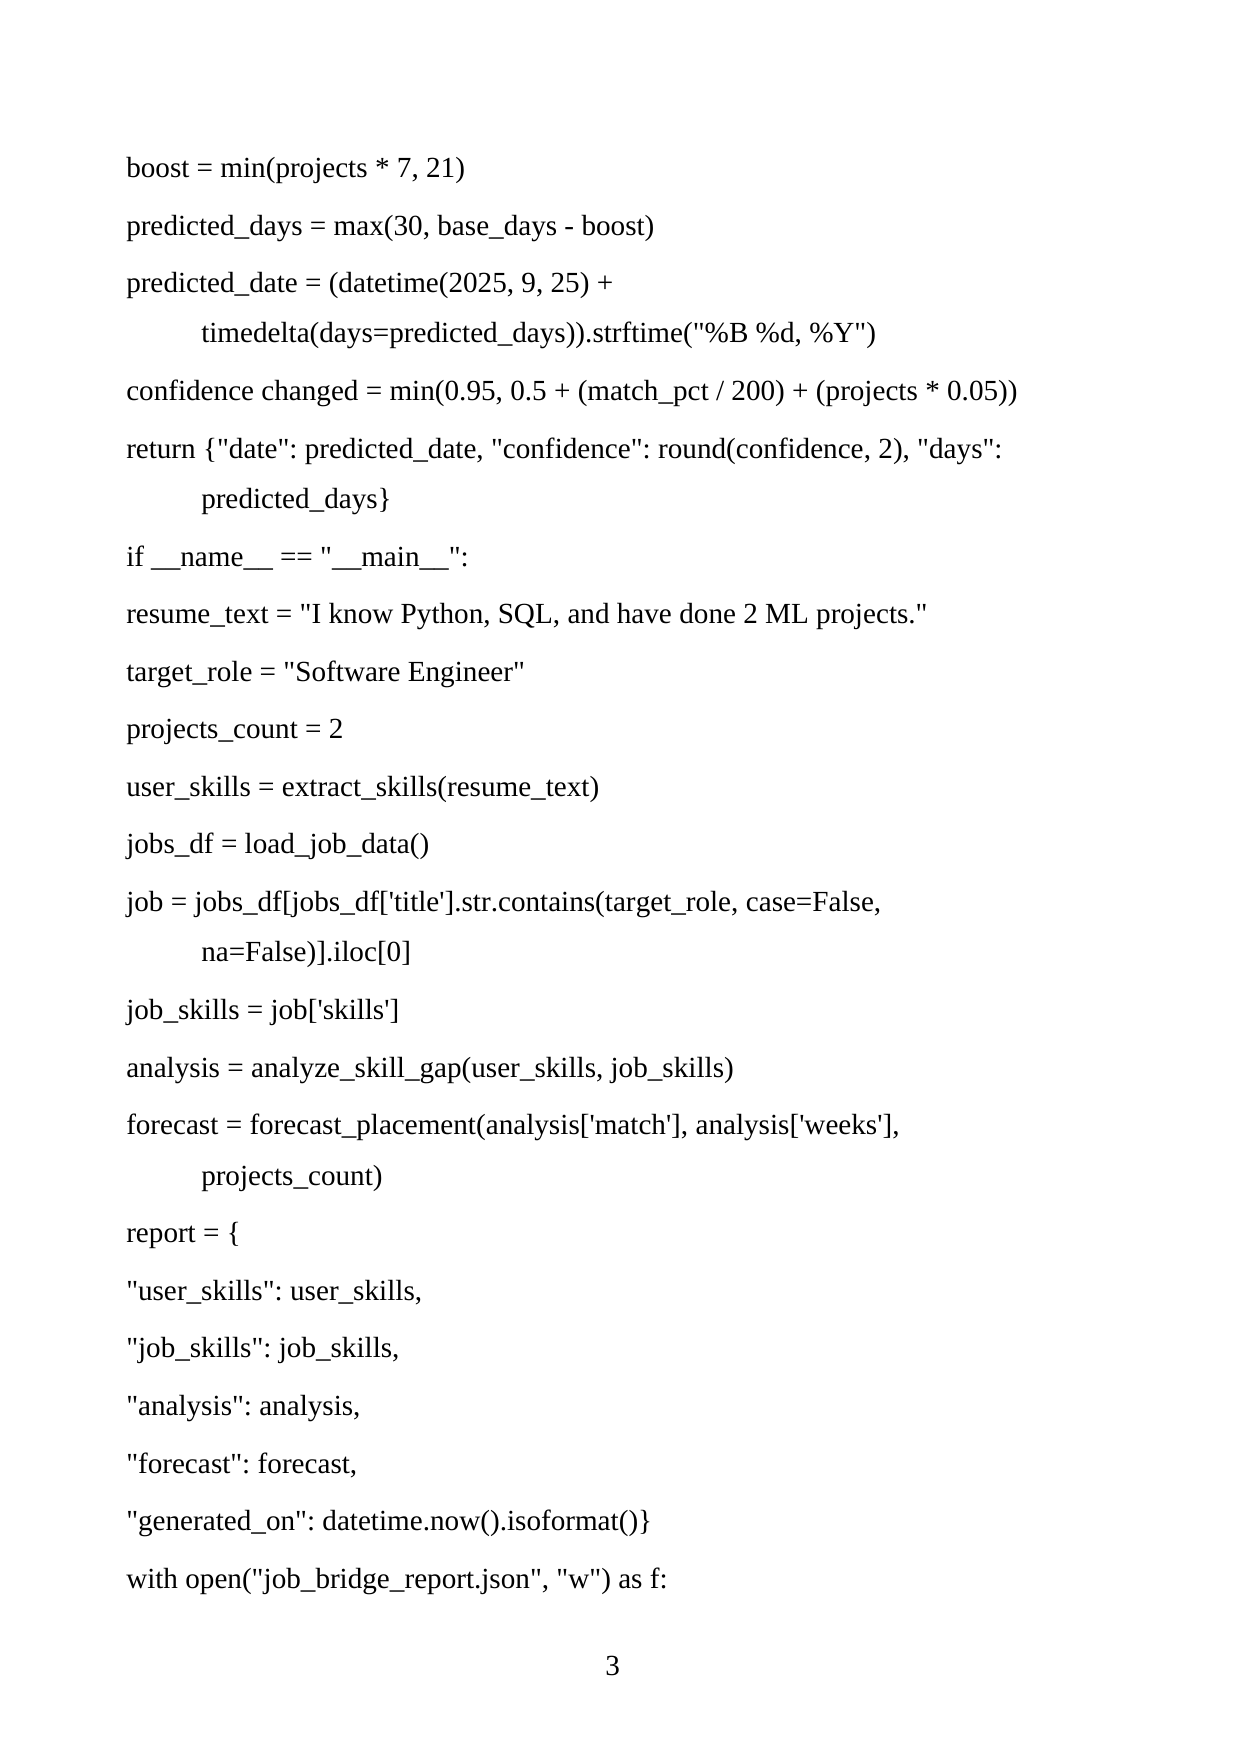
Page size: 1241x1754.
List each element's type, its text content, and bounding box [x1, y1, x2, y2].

subtitle user_skills = extract_skills(resume_text) [126, 769, 1069, 803]
subtitle confidence changed = min(0.95, 0.5 + (match_pct / 200) + (projects * 0.05)) [126, 373, 1069, 407]
subtitle resume_text = "I know Python, SQL, and have done 2 ML projects." [126, 596, 1069, 630]
subtitle return {"date": predicted_date, "confidence": round(confidence, 2), "days": predicted_days} [126, 431, 1069, 514]
subtitle "job_skills": job_skills, [126, 1331, 1069, 1364]
subtitle jobs_df = load_job_data() [126, 827, 1069, 860]
subtitle target_role = "Software Engineer" [126, 654, 1069, 687]
subtitle report = { [126, 1215, 1069, 1249]
subtitle "generated_on": datetime.now().isoformat()} [126, 1503, 1069, 1537]
subtitle "user_skills": user_skills, [126, 1273, 1069, 1306]
subtitle job_skills = job['skills'] [126, 992, 1069, 1026]
subtitle "analysis": analysis, [126, 1388, 1069, 1422]
subtitle job = jobs_df[jobs_df['title'].str.contains(target_role, case=False, na=False)].iloc[0] [126, 884, 1069, 968]
subtitle boost = min(projects * 7, 21) [126, 150, 1069, 183]
subtitle analysis = analyze_skill_gap(user_skills, job_skills) [126, 1050, 1069, 1083]
subtitle forecast = forecast_placement(analysis['match'], analysis['weeks'], projects_count) [126, 1107, 1069, 1191]
subtitle projects_count = 2 [126, 711, 1069, 745]
subtitle predicted_date = (datetime(2025, 9, 25) + timedelta(days=predicted_days)).strftime("%B %d, %Y") [126, 265, 1069, 349]
subtitle predicted_days = max(30, base_days - boost) [126, 208, 1069, 241]
subtitle "forecast": forecast, [126, 1446, 1069, 1479]
subtitle with open("job_bridge_report.json", "w") as f: [126, 1561, 1069, 1594]
subtitle if __name__ == "__main__": [126, 539, 1069, 572]
